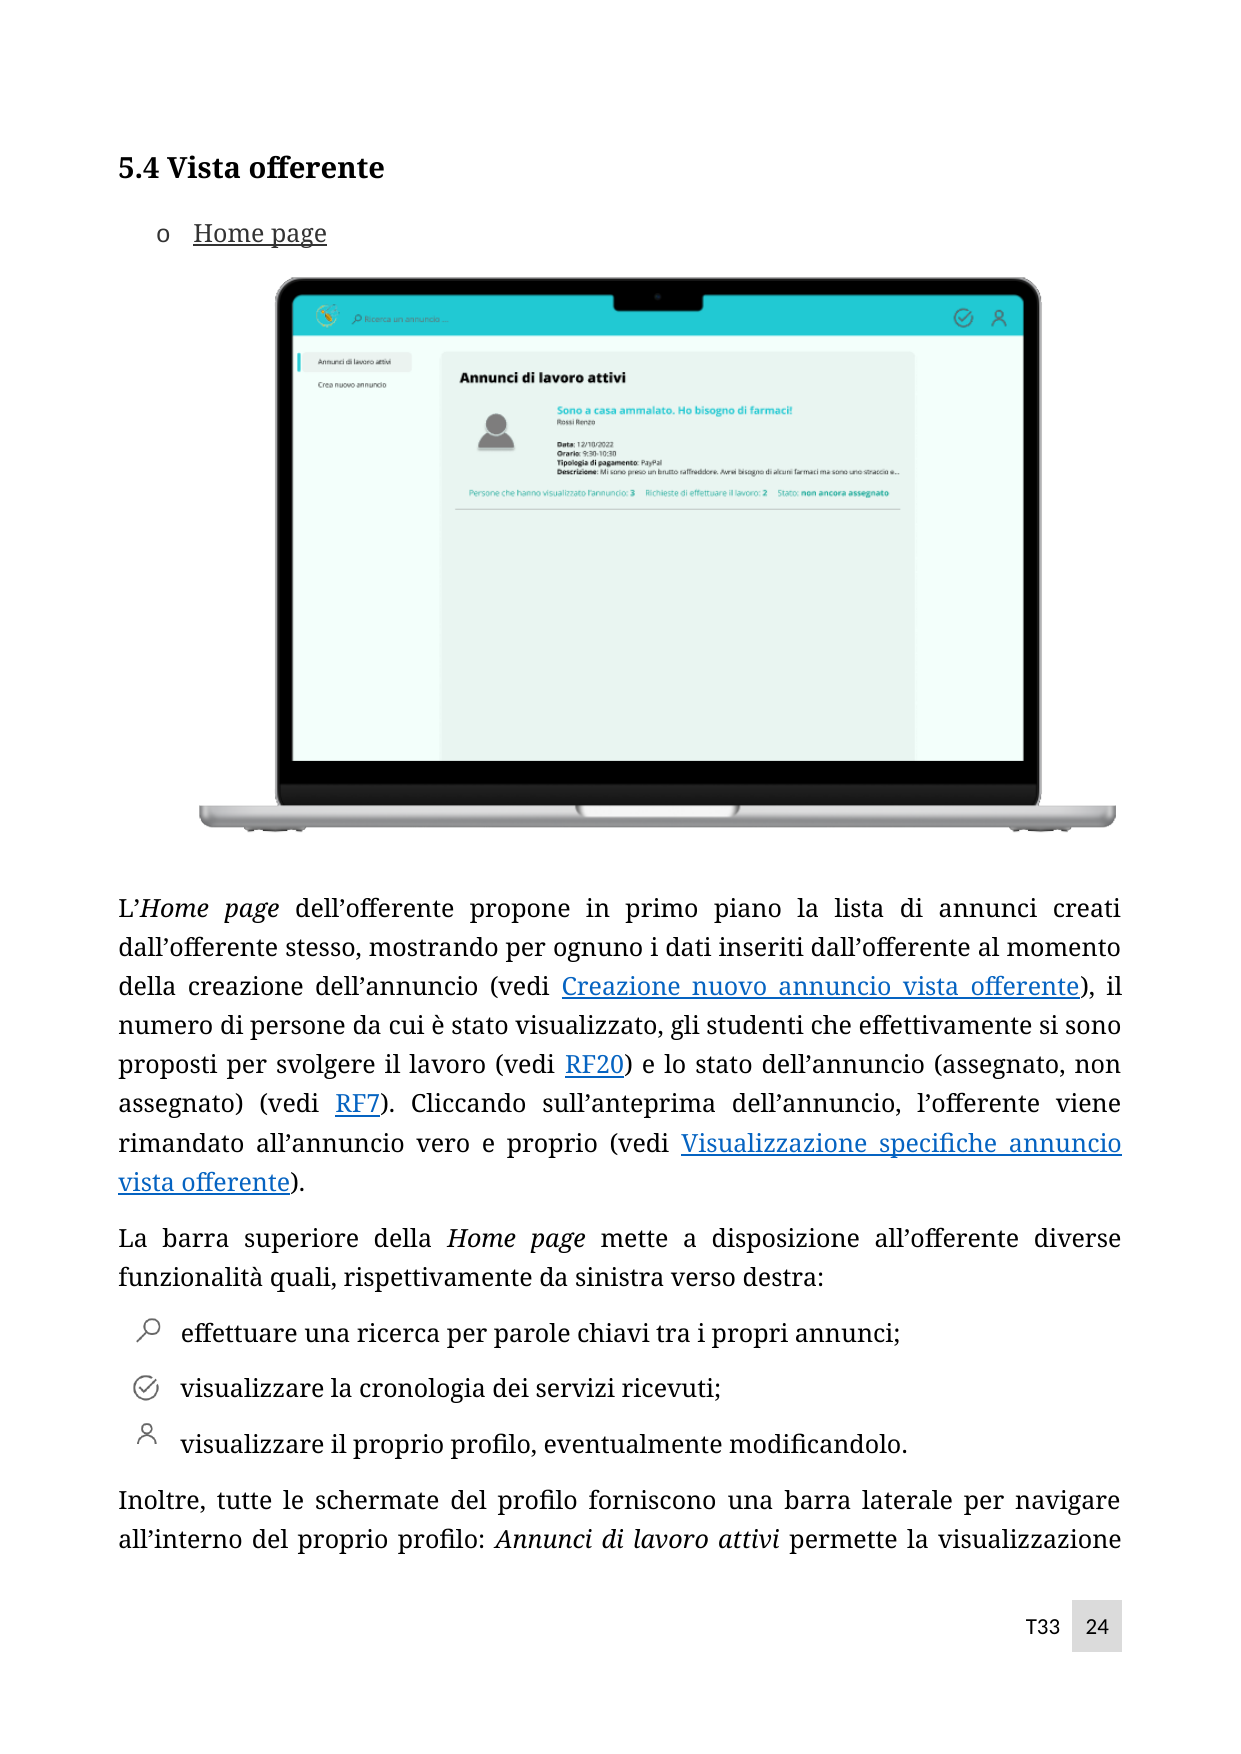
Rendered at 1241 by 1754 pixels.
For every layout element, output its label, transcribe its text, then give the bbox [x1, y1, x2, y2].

picture [163, 265, 1158, 856]
text visualizzare la cronologia dei servizi ricevuti; [118, 1371, 1122, 1405]
text visualizzare il proprio profilo, eventualmente modificandolo. [118, 1427, 1122, 1461]
picture [132, 1316, 162, 1346]
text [118, 1483, 1122, 1556]
picture [132, 1419, 162, 1449]
text La barra superiore della Home page mette a disposizione all’offerente diverse funzionalità quali, rispettivamente da sinistra verso destra: [118, 1220, 1122, 1293]
text effettuare una ricerca per parole chiavi tra i propri annunci; [118, 1315, 1122, 1349]
list Home page [156, 215, 1122, 250]
subtitle 5.4 Vista offerente [118, 148, 1122, 187]
picture [132, 1373, 162, 1404]
